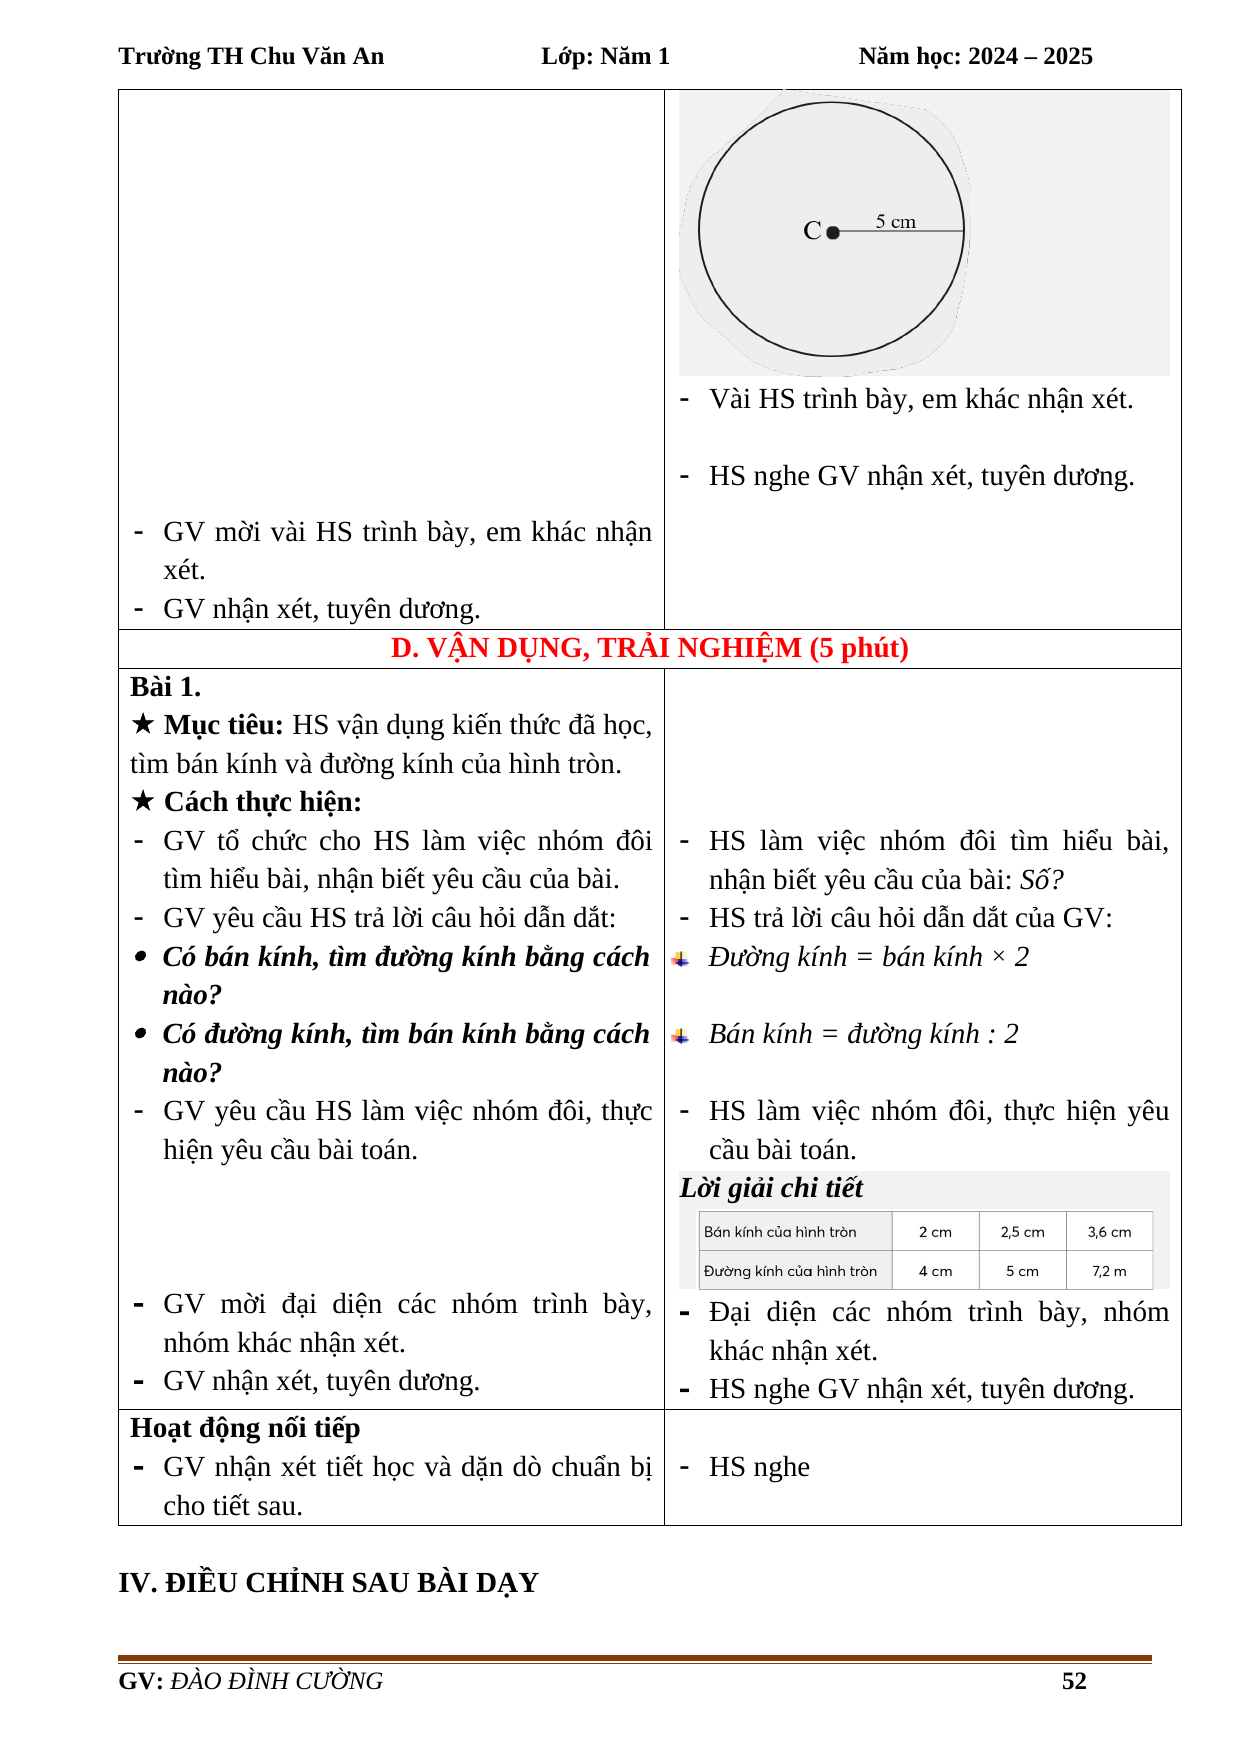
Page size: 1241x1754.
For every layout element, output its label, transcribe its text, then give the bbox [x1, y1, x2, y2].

table_cell Bài 1. Mục tiêu: HS vận dụng kiến thức đã học, tìm bán kính và đường kính của hình tròn. Cách thực hiện: GV tổ chức cho HS làm việc nhóm đôi tìm hiểu bài, nhận biết yêu cầu của bài. GV yêu cầu HS trả lời câu hỏi dẫn dắt: Có bán kính, tìm đường kính bằng cách nào? Có đường kính, tìm bán kính bằng cách nào? GV yêu cầu HS làm việc nhóm đôi, thực hiện yêu cầu bài toán. GV mời đại diện các nhóm trình bày, nhóm khác nhận xét. GV nhận xét, tuyên dương. [119, 669, 664, 1409]
picture [696, 1209, 1154, 1290]
table_cell Hoạt động nối tiếp GV nhận xét tiết học và dặn dò chuẩn bị cho tiết sau. [119, 1410, 664, 1525]
table_cell HS làm việc nhóm đôi tìm hiểu bài, nhận biết yêu cầu của bài: Số? HS trả lời câu hỏi dẫn dắt của GV: Đường kính = bán kính 2 Bán kính = đường kính : 2 HS làm việc nhóm đôi, thực hiện yêu cầu bài toán. Lời giải chi tiết Đại diện các nhóm trình bày, nhóm khác nhận xét. HS nghe GV nhận xét, tuyên dương. [665, 669, 1181, 1409]
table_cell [119, 90, 664, 629]
table_cell D. VẬN DỤNG, TRẢI NGHIỆM (5 phút) [119, 630, 1181, 668]
table_cell HS nghe [665, 1410, 1181, 1525]
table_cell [665, 90, 1181, 629]
picture [671, 950, 689, 967]
text IV. ĐIỀU CHỈNH SAU BÀI DẠY [118, 1565, 1152, 1598]
picture [671, 1027, 689, 1044]
